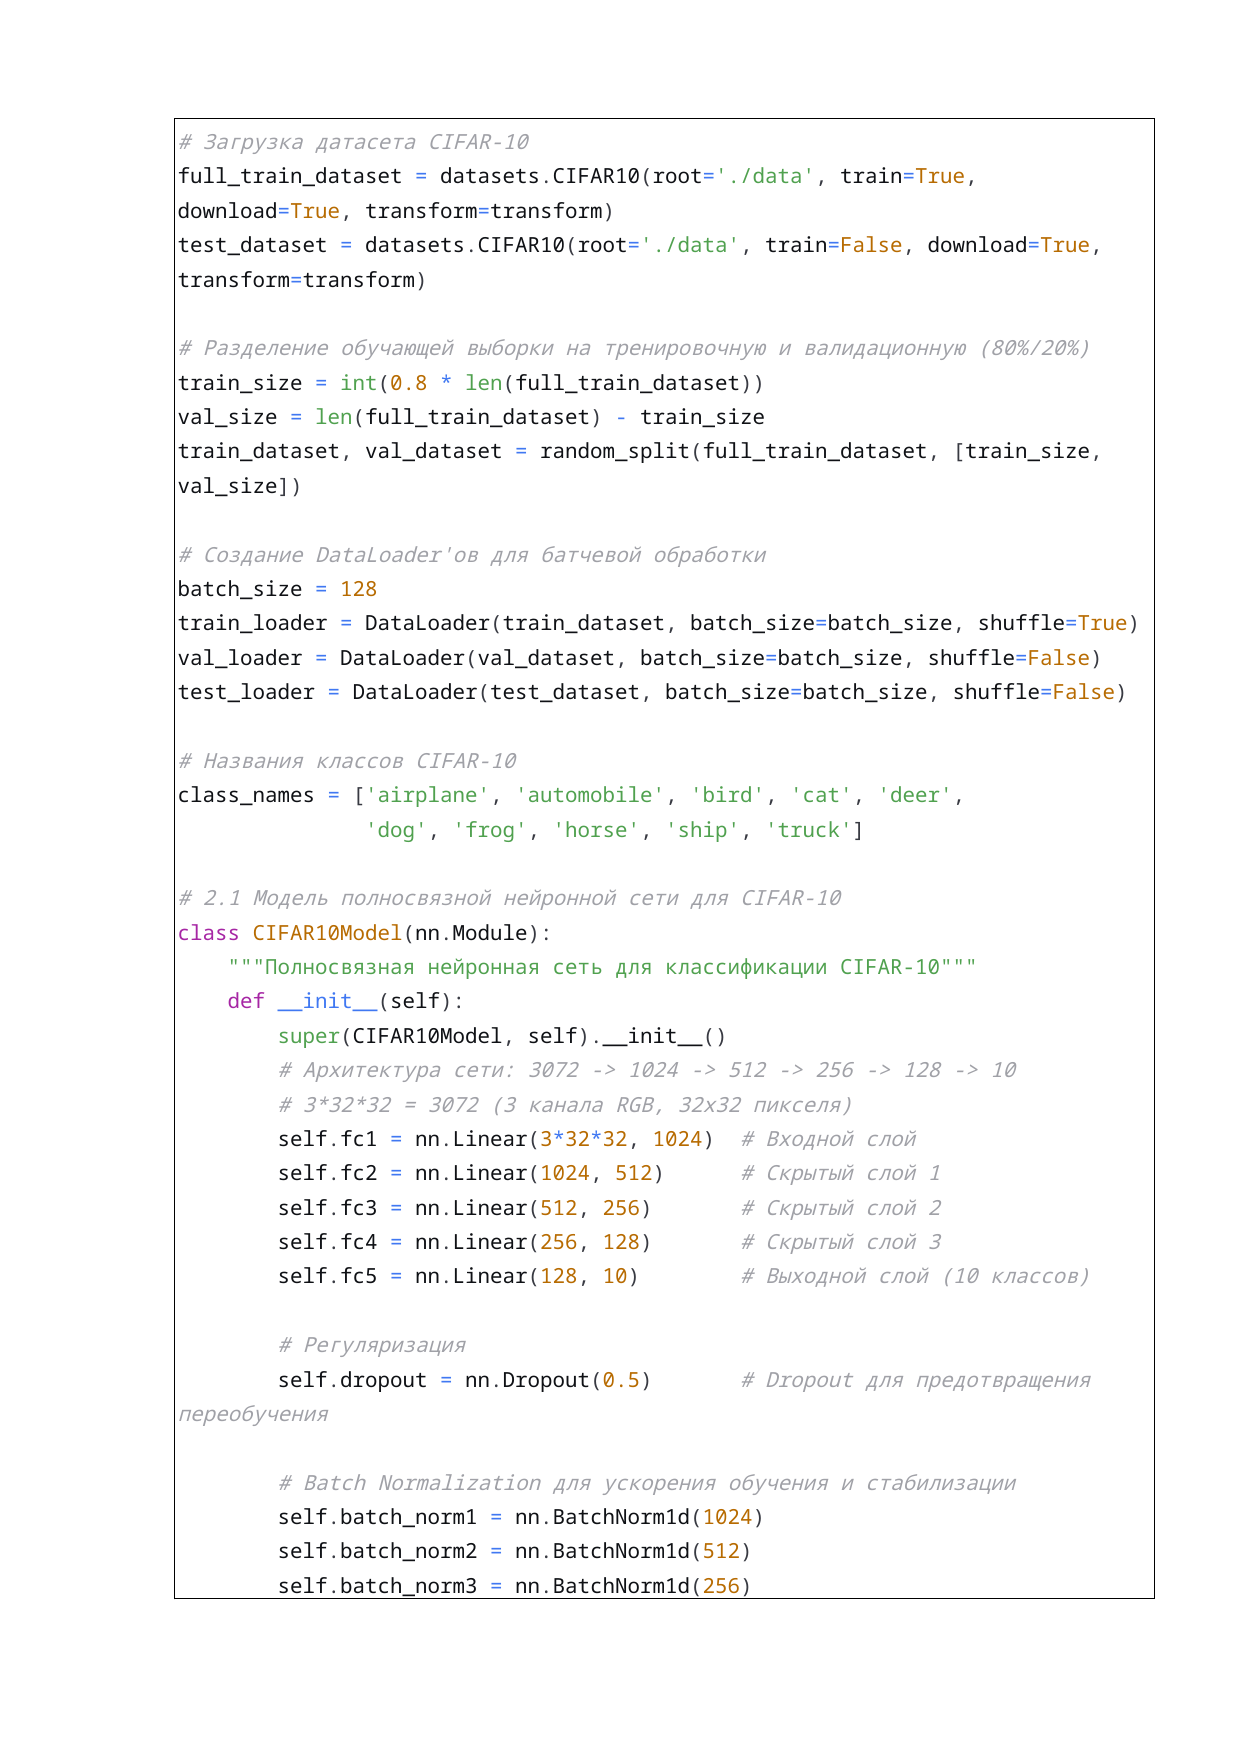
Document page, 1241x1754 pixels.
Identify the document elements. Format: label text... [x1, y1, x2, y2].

text # Разделение обучающей выборки на тренировочную и валидационную (80%/20%) [177, 327, 1152, 362]
text # 2.1 Модель полносвязной нейронной сети для CIFAR-10 [177, 877, 1152, 912]
text super(CIFAR10Model, self).__init__() [177, 1015, 1152, 1049]
text # Batch Normalization для ускорения обучения и стабилизации [177, 1462, 1152, 1496]
text # Регуляризация [177, 1324, 1152, 1359]
text self.fc5 = nn.Linear(128, 10) # Выходной слой (10 классов) [177, 1256, 1152, 1290]
text """Полносвязная нейронная сеть для классификации CIFAR-10""" [177, 946, 1152, 981]
text # Создание DataLoader'ов для батчевой обработки [177, 534, 1152, 568]
text # 3*32*32 = 3072 (3 канала RGB, 32x32 пикселя) [177, 1084, 1152, 1118]
text val_size = len(full_train_dataset) - train_size [177, 396, 1152, 431]
text train_dataset, val_dataset = random_split(full_train_dataset, [train_size, val_size]) [177, 431, 1152, 499]
text self.fc2 = nn.Linear(1024, 512) # Скрытый слой 1 [177, 1152, 1152, 1187]
text self.fc1 = nn.Linear(3*32*32, 1024) # Входной слой [177, 1118, 1152, 1152]
text test_dataset = datasets.CIFAR10(root='./data', train=False, download=True, transform=transform) [177, 224, 1152, 293]
text self.batch_norm1 = nn.BatchNorm1d(1024) [177, 1496, 1152, 1531]
text self.batch_norm2 = nn.BatchNorm1d(512) [177, 1531, 1152, 1565]
text # Архитектура сети: 3072 -> 1024 -> 512 -> 256 -> 128 -> 10 [177, 1049, 1152, 1084]
text self.fc3 = nn.Linear(512, 256) # Скрытый слой 2 [177, 1187, 1152, 1221]
text 'dog', 'frog', 'horse', 'ship', 'truck'] [177, 809, 1152, 843]
text class CIFAR10Model(nn.Module): [177, 912, 1152, 946]
text self.batch_norm3 = nn.BatchNorm1d(256) [177, 1565, 1152, 1598]
text self.fc4 = nn.Linear(256, 128) # Скрытый слой 3 [177, 1221, 1152, 1256]
text test_loader = DataLoader(test_dataset, batch_size=batch_size, shuffle=False) [177, 671, 1152, 706]
text # Загрузка датасета CIFAR-10 [175, 119, 1154, 156]
text # Названия классов CIFAR-10 [177, 740, 1152, 774]
text self.dropout = nn.Dropout(0.5) # Dropout для предотвращения переобучения [177, 1359, 1152, 1427]
text batch_size = 128 [177, 568, 1152, 602]
text train_loader = DataLoader(train_dataset, batch_size=batch_size, shuffle=True) [177, 602, 1152, 637]
text full_train_dataset = datasets.CIFAR10(root='./data', train=True, download=True, transform=transform) [177, 156, 1152, 224]
text train_size = int(0.8 * len(full_train_dataset)) [177, 362, 1152, 396]
text def __init__(self): [177, 981, 1152, 1015]
text class_names = ['airplane', 'automobile', 'bird', 'cat', 'deer', [177, 774, 1152, 809]
text val_loader = DataLoader(val_dataset, batch_size=batch_size, shuffle=False) [177, 637, 1152, 671]
